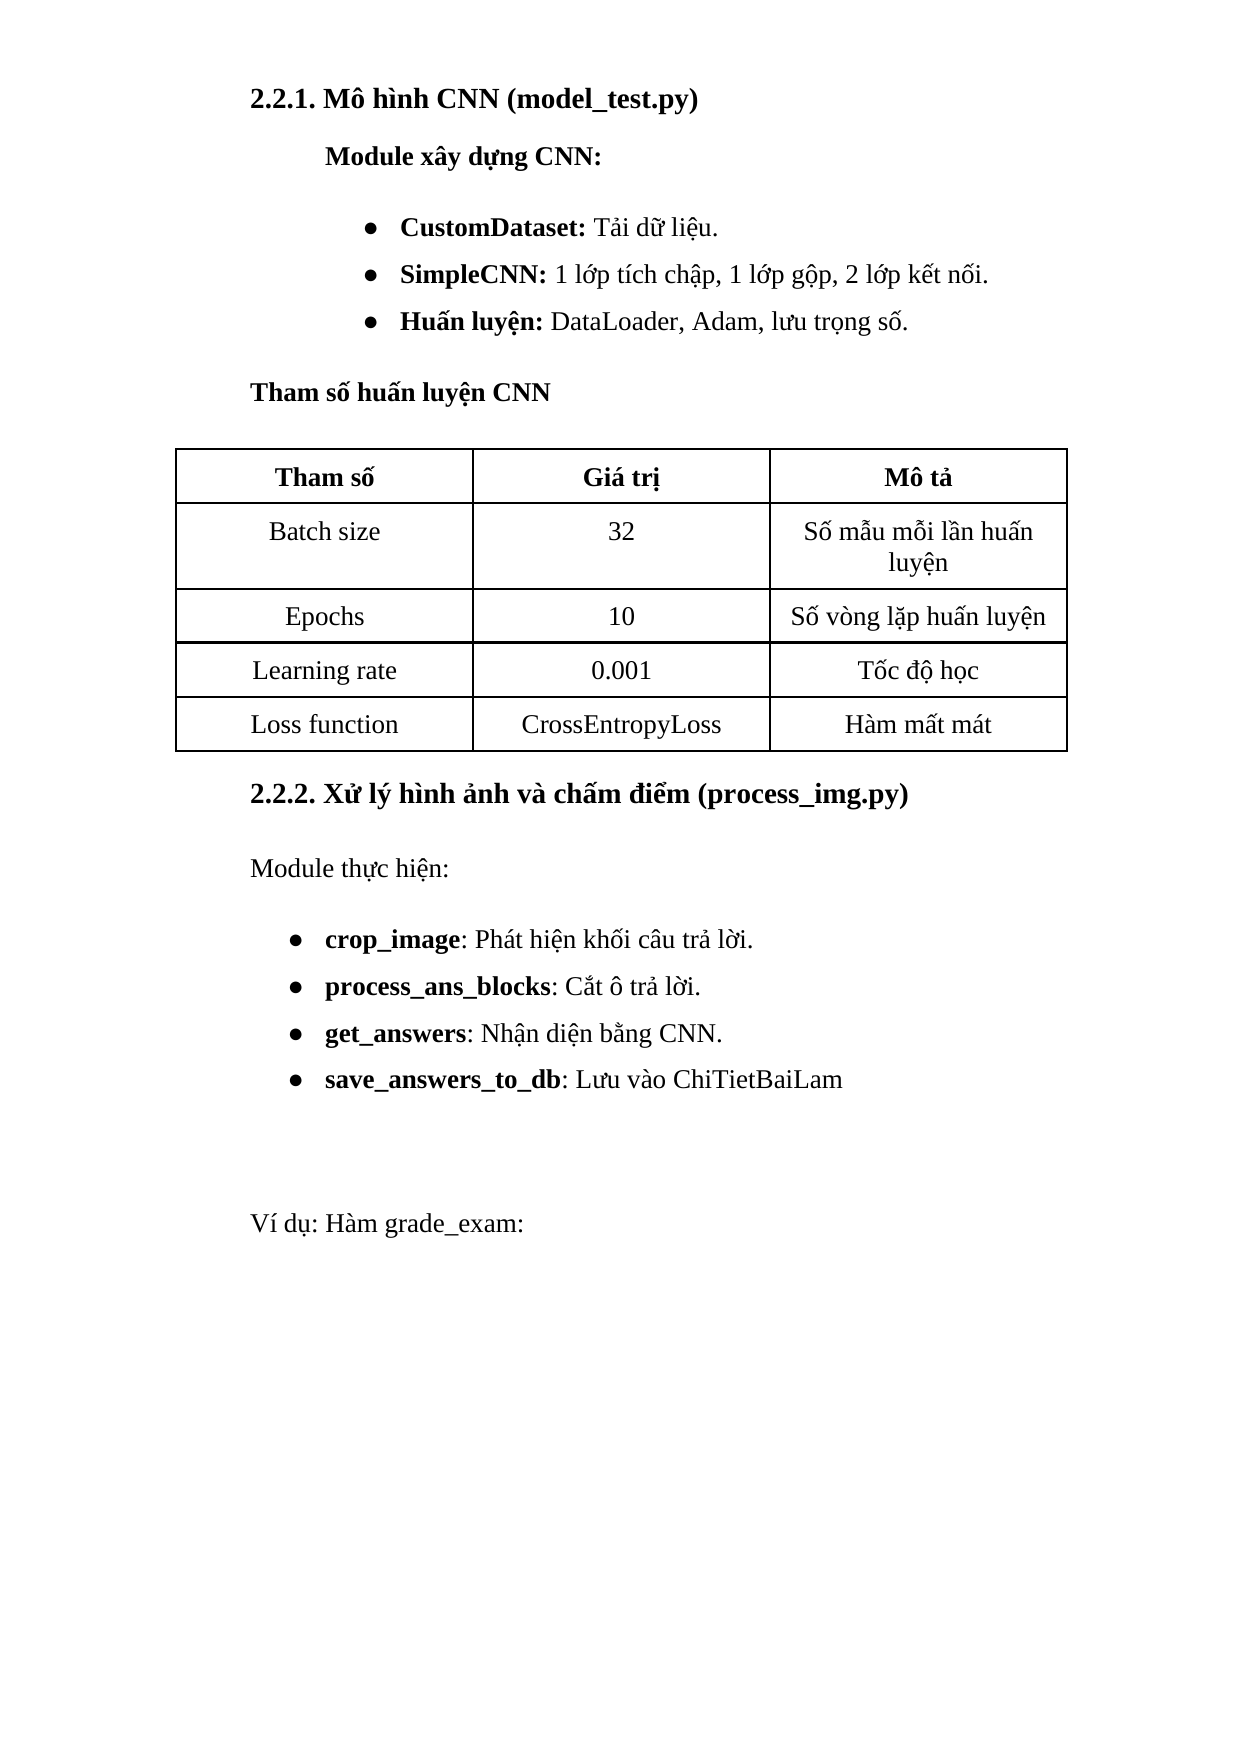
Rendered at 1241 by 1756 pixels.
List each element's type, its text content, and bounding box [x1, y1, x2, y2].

table_cell Số vòng lặp huấn luyện [771, 590, 1066, 641]
table_cell Số mẫu mỗi lần huấn luyện [771, 504, 1066, 587]
text Ví dụ: Hàm grade_exam: [175, 1207, 1065, 1238]
table_header Tham số [177, 450, 472, 502]
list save_answers_to_db: Lưu vào ChiTietBaiLam [287, 1064, 1065, 1095]
subtitle 2.2.1. Mô hình CNN (model_test.py) [175, 81, 1065, 115]
list crop_image: Phát hiện khối câu trả lời. [287, 924, 1065, 955]
table_cell 0.001 [474, 644, 769, 696]
list Huấn luyện: DataLoader, Adam, lưu trọng số. [362, 305, 1065, 336]
list CustomDataset: Tải dữ liệu. [362, 211, 1065, 243]
list SimpleCNN: 1 lớp tích chập, 1 lớp gộp, 2 lớp kết nối. [362, 258, 1065, 289]
table_cell Batch size [177, 504, 472, 587]
text Module xây dựng CNN: [325, 140, 1065, 171]
table_header Giá trị [474, 450, 769, 502]
table_cell 32 [474, 504, 769, 587]
table_cell Epochs [177, 590, 472, 641]
table_cell Hàm mất mát [771, 698, 1066, 749]
list get_answers: Nhận diện bằng CNN. [287, 1017, 1065, 1048]
table_cell CrossEntropyLoss [474, 698, 769, 749]
table_cell Loss function [177, 698, 472, 749]
table_cell 10 [474, 590, 769, 641]
table_header Mô tả [771, 450, 1066, 502]
text Module thực hiện: [250, 852, 1065, 883]
subtitle 2.2.2. Xử lý hình ảnh và chấm điểm (process_img.py) [250, 777, 1065, 810]
table_cell Learning rate [177, 644, 472, 696]
list process_ans_blocks: Cắt ô trả lời. [287, 970, 1065, 1001]
table_cell Tốc độ học [771, 644, 1066, 696]
text Tham số huấn luyện CNN [175, 376, 1065, 408]
